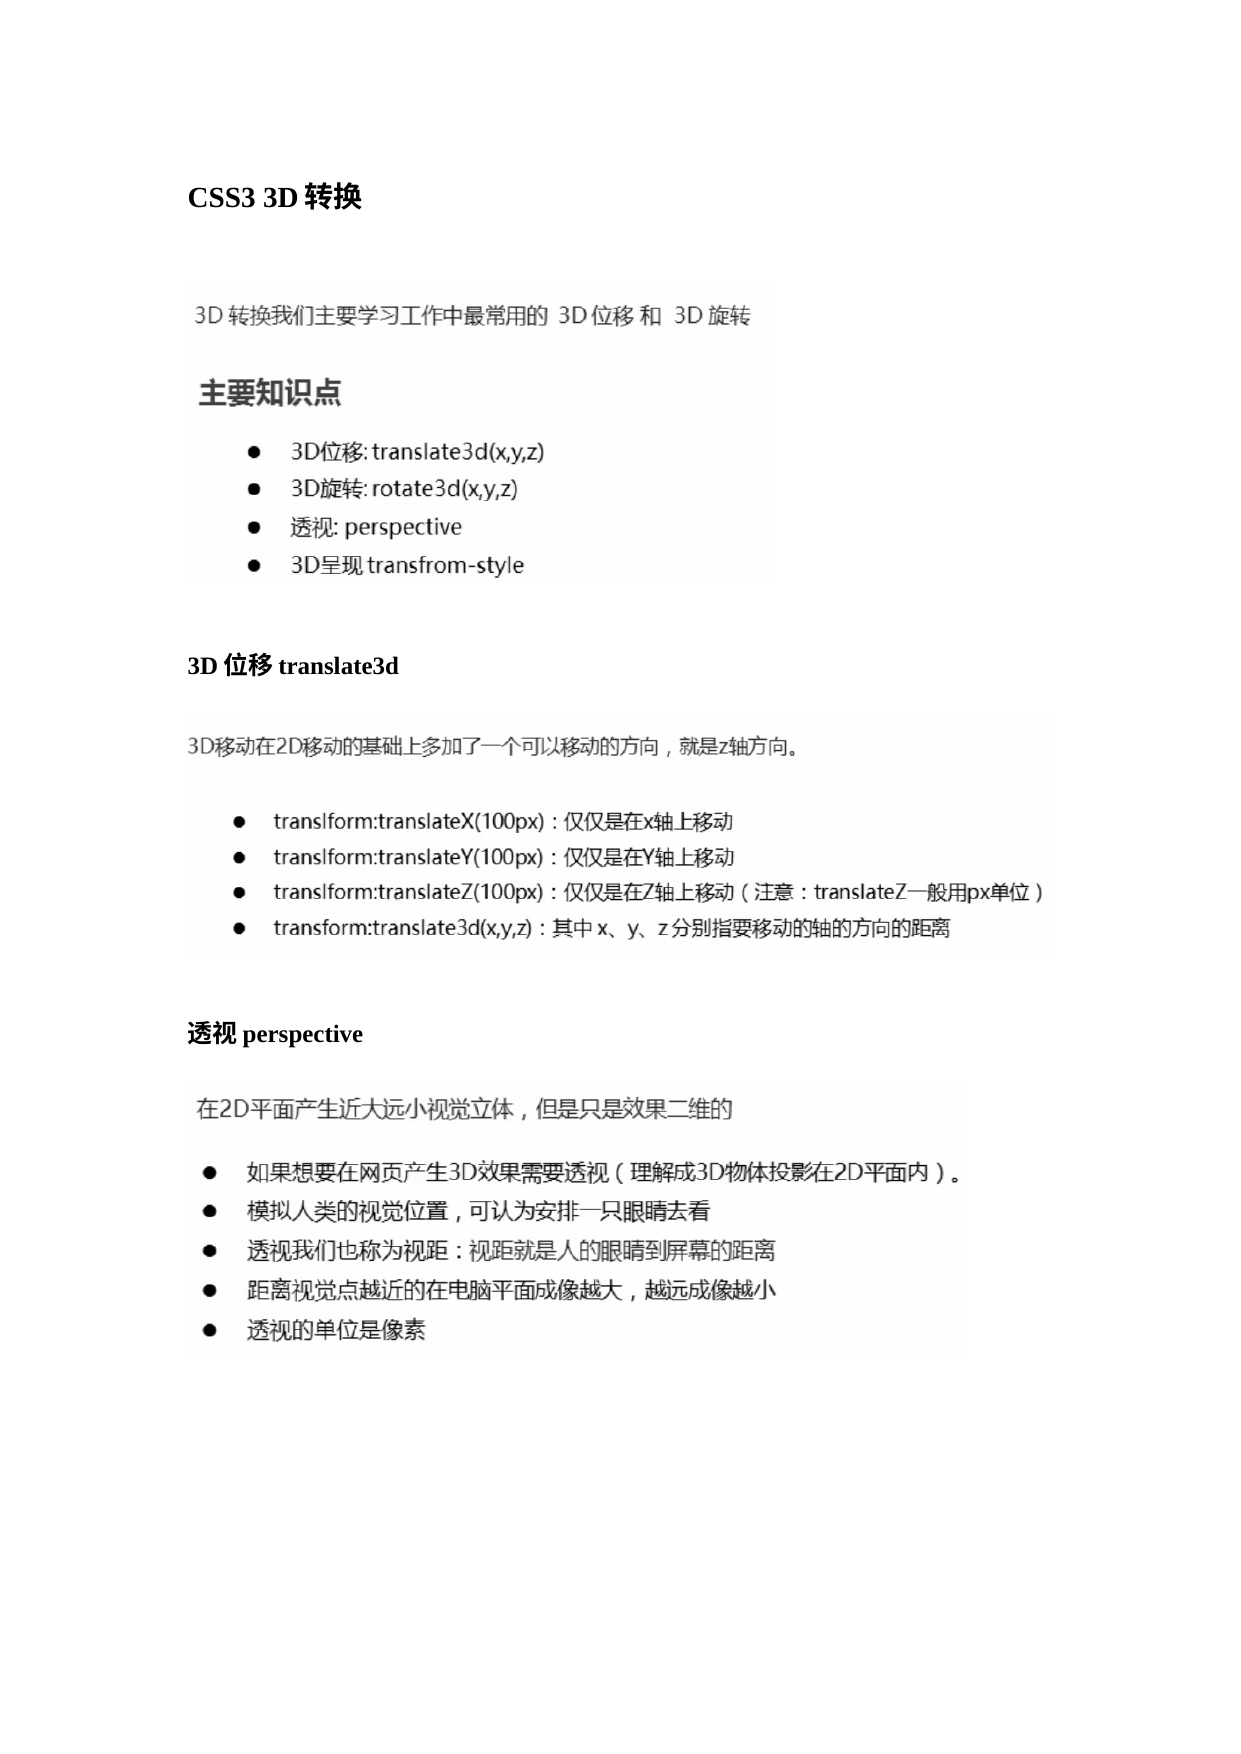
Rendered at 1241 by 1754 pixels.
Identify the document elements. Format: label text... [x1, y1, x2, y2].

picture [187, 280, 777, 585]
picture [187, 714, 1053, 958]
subtitle 透视perspective [187, 999, 1053, 1064]
picture [187, 1082, 965, 1359]
subtitle CSS3 3D转换 [187, 162, 1053, 227]
subtitle 3D位移translate3d [187, 631, 1053, 696]
